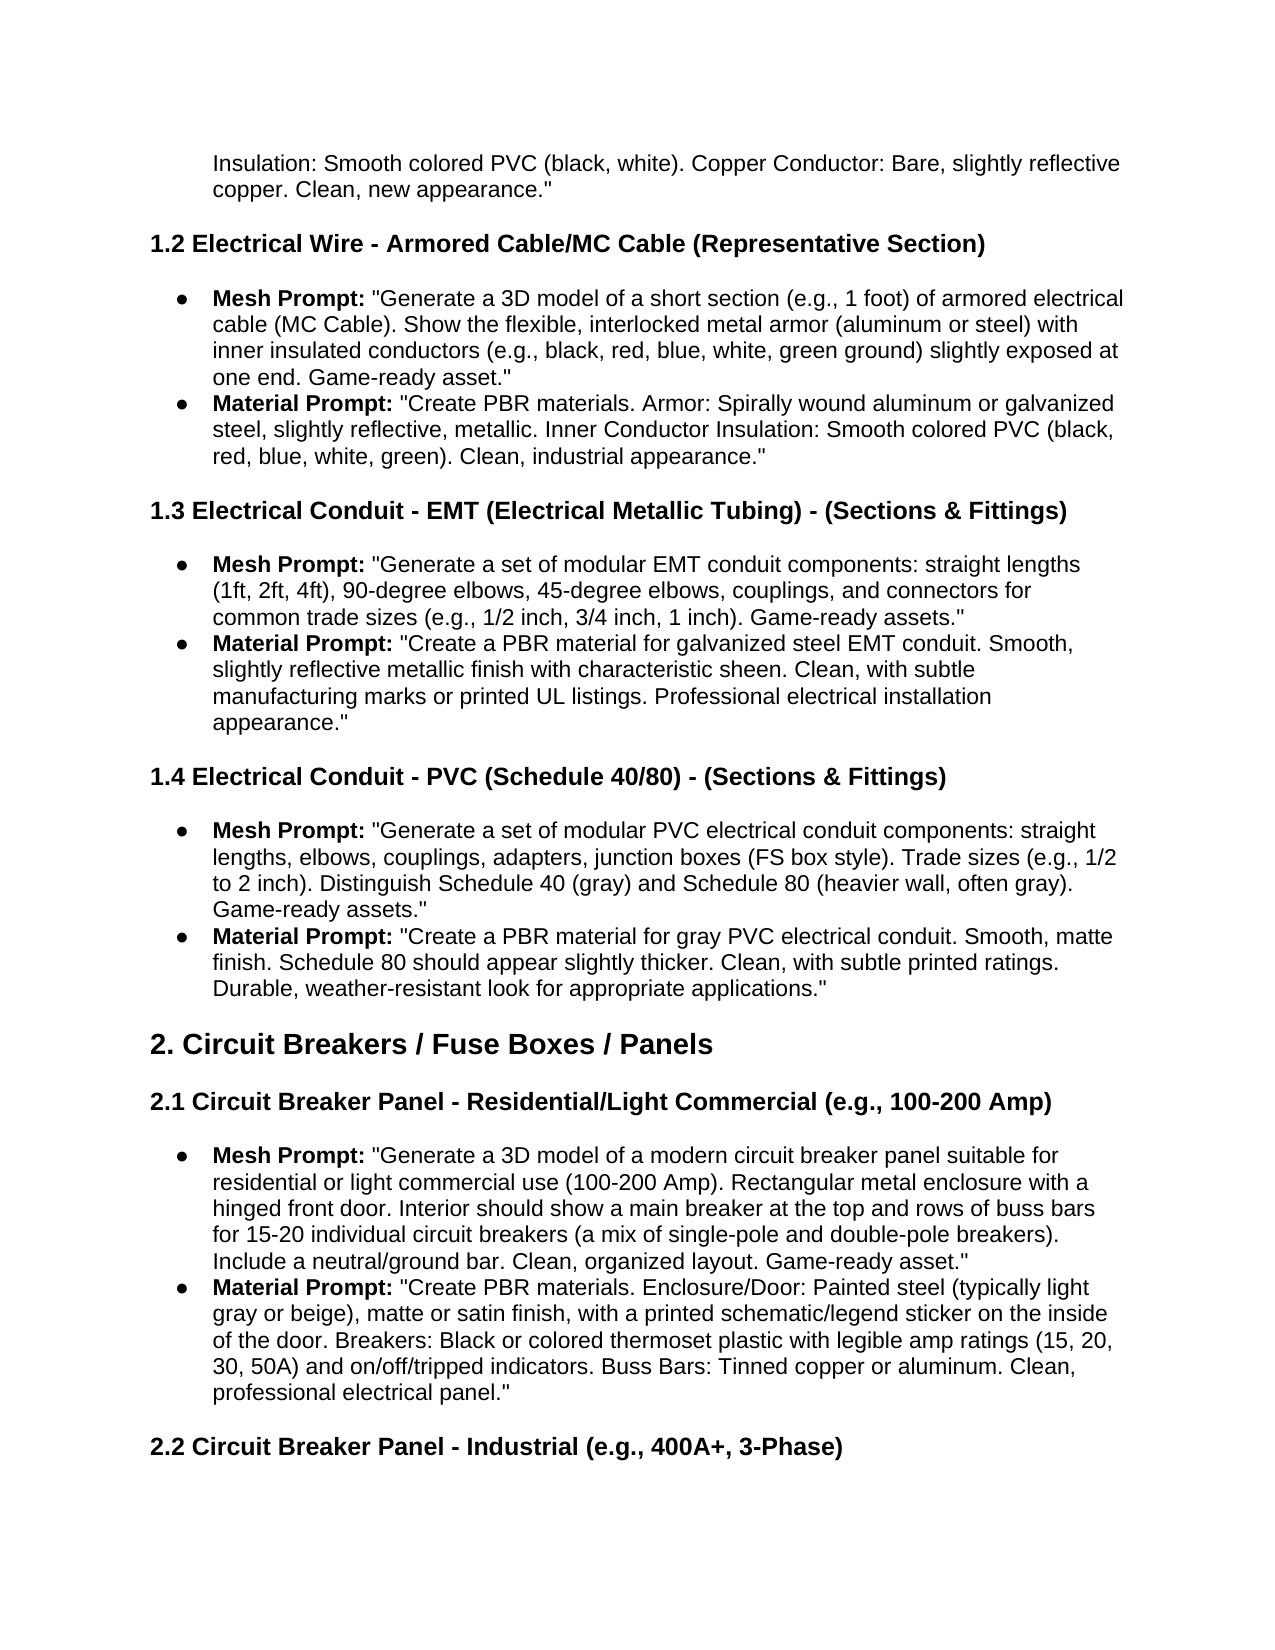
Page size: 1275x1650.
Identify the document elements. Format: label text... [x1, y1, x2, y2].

subtitle 2.2 Circuit Breaker Panel - Industrial (e.g., 400A+, 3-Phase) [150, 1432, 1125, 1461]
list Mesh Prompt: "Generate a set of modular PVC electrical conduit components: straight lengths, elbows, couplings, adapters, junction boxes (FS box style). Trade sizes (e.g., 1/2 to 2 inch). Distinguish Schedule 40 (gray) and Schedule 80 (heavier wall, often gray). Game-ready assets." [175, 817, 1125, 923]
list Mesh Prompt: "Generate a 3D model of a modern circuit breaker panel suitable for residential or light commercial use (100-200 Amp). Rectangular metal enclosure with a hinged front door. Interior should show a main breaker at the top and rows of buss bars for 15-20 individual circuit breakers (a mix of single-pole and double-pole breakers). Include a neutral/ground bar. Clean, organized layout. Game-ready asset." [175, 1142, 1125, 1274]
list Material Prompt: "Create a PBR material for galvanized steel EMT conduit. Smooth, slightly reflective metallic finish with characteristic sheen. Clean, with subtle manufacturing marks or printed UL listings. Professional electrical installation appearance." [175, 630, 1125, 735]
list Mesh Prompt: "Generate a set of modular EMT conduit components: straight lengths (1ft, 2ft, 4ft), 90-degree elbows, 45-degree elbows, couplings, and connectors for common trade sizes (e.g., 1/2 inch, 3/4 inch, 1 inch). Game-ready assets." [175, 551, 1125, 630]
subtitle 2. Circuit Breakers / Fuse Boxes / Panels [150, 1027, 1125, 1060]
subtitle 1.4 Electrical Conduit - PVC (Schedule 40/80) - (Sections & Fittings) [150, 762, 1125, 791]
list Material Prompt: "Create PBR materials. Enclosure/Door: Painted steel (typically light gray or beige), matte or satin finish, with a printed schematic/legend sticker on the inside of the door. Breakers: Black or colored thermoset plastic with legible amp ratings (15, 20, 30, 50A) and on/off/tripped indicators. Buss Bars: Tinned copper or aluminum. Clean, professional electrical panel." [175, 1274, 1125, 1406]
list Material Prompt: "Create a PBR material for gray PVC electrical conduit. Smooth, matte finish. Schedule 80 should appear slightly thicker. Clean, with subtle printed ratings. Durable, weather-resistant look for appropriate applications." [175, 923, 1125, 1002]
subtitle 2.1 Circuit Breaker Panel - Residential/Light Commercial (e.g., 100-200 Amp) [150, 1087, 1125, 1116]
subtitle 1.2 Electrical Wire - Armored Cable/MC Cable (Representative Section) [150, 229, 1125, 258]
subtitle 1.3 Electrical Conduit - EMT (Electrical Metallic Tubing) - (Sections & Fittings) [150, 496, 1125, 524]
list Mesh Prompt: "Generate a 3D model of a short section (e.g., 1 foot) of armored electrical cable (MC Cable). Show the flexible, interlocked metal armor (aluminum or steel) with inner insulated conductors (e.g., black, red, blue, white, green ground) slightly exposed at one end. Game-ready asset." [175, 284, 1125, 390]
list Material Prompt: "Create PBR materials. Armor: Spirally wound aluminum or galvanized steel, slightly reflective, metallic. Inner Conductor Insulation: Smooth colored PVC (black, red, blue, white, green). Clean, industrial appearance." [175, 390, 1125, 469]
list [175, 150, 1125, 203]
